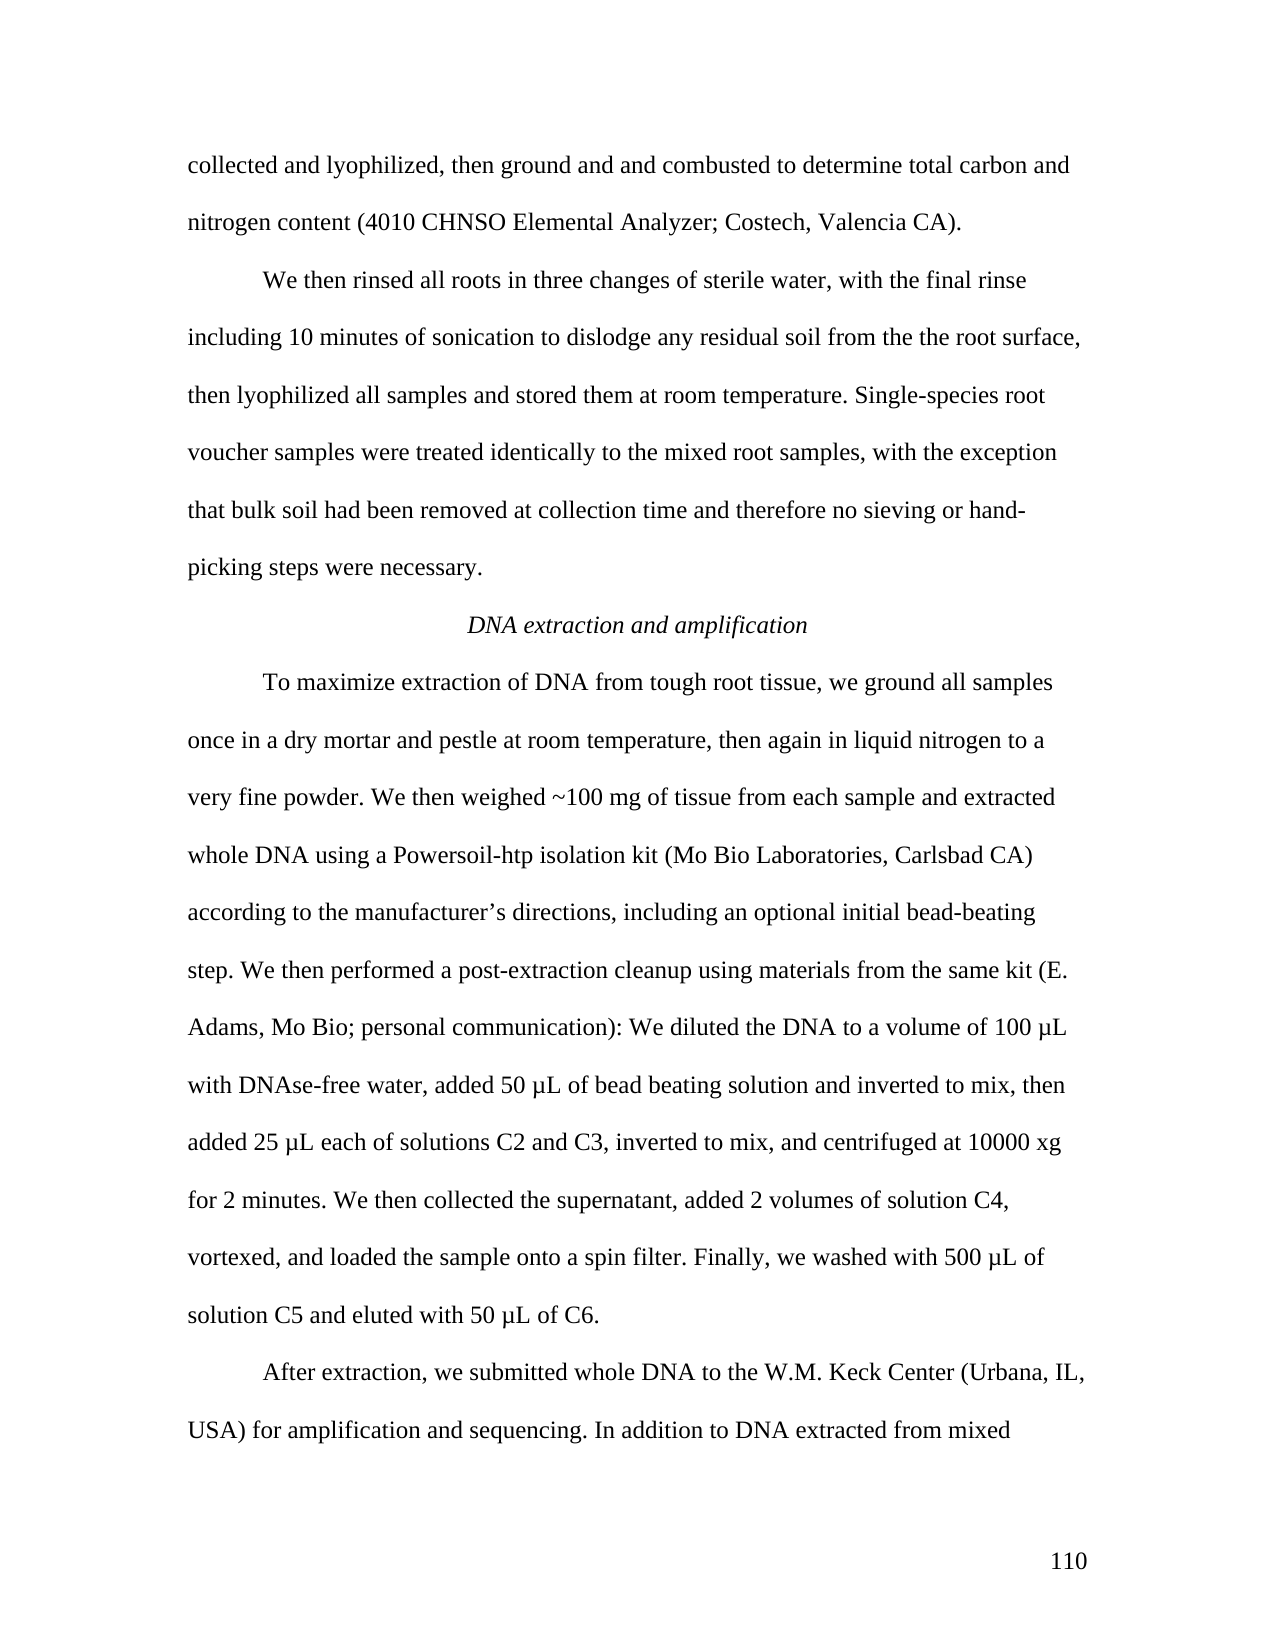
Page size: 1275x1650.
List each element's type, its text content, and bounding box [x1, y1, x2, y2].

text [187, 150, 1087, 236]
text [187, 1357, 1087, 1444]
text To maximize extraction of DNA from tough root tissue, we ground all samples once in a dry mortar and pestle at room temperature, then again in liquid nitrogen to a very fine powder. We then weighed ~100 mg of tissue from each sample and extracted whole DNA using a Powersoil-htp isolation kit (Mo Bio Laboratories, Carlsbad CA) according to the manufacturer’s directions, including an optional initial bead-beating step. We then performed a post-extraction cleanup using materials from the same kit (E. Adams, Mo Bio; personal communication): We diluted the DNA to a volume of 100 µL with DNAse-free water, added 50 µL of bead beating solution and inverted to mix, then added 25 µL each of solutions C2 and C3, inverted to mix, and centrifuged at 10000 xg for 2 minutes. We then collected the supernatant, added 2 volumes of solution C4, vortexed, and loaded the sample onto a spin filter. Finally, we washed with 500 µL of solution C5 and eluted with 50 µL of C6. [187, 667, 1087, 1329]
subtitle DNA extraction and amplification [187, 610, 1087, 639]
text We then rinsed all roots in three changes of sterile water, with the final rinse including 10 minutes of sonication to dislodge any residual soil from the the root surface, then lyophilized all samples and stored them at room temperature. Single-species root voucher samples were treated identically to the mixed root samples, with the exception that bulk soil had been removed at collection time and therefore no sieving or hand-picking steps were necessary. [187, 265, 1087, 581]
